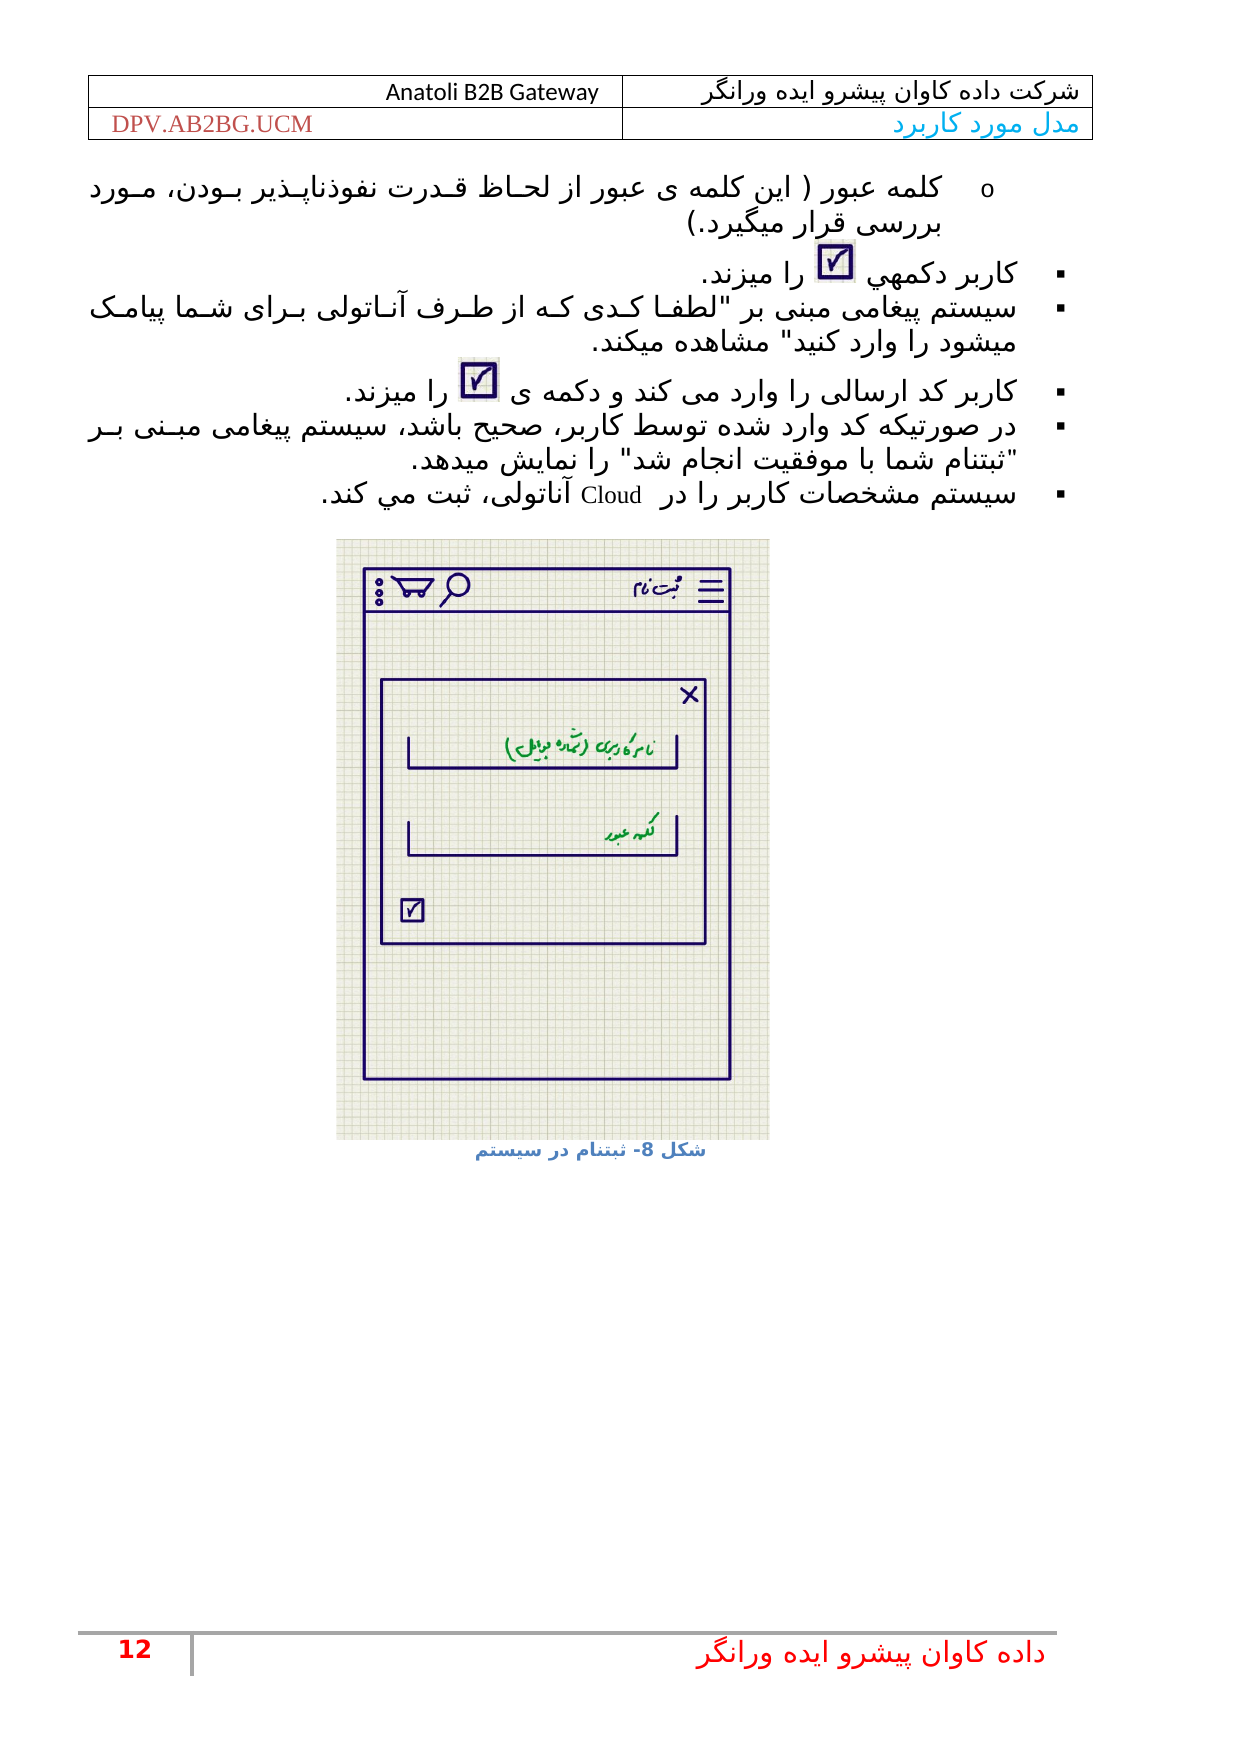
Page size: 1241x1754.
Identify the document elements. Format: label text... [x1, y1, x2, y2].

picture [336, 539, 770, 1140]
text شکل 8- ثبتنام در سیستم [89, 1139, 1092, 1161]
list سيستم مشخصات كاربر را در Cloud آناتولی، ثبت مي كند. [89, 477, 1055, 511]
picture [457, 357, 500, 402]
list در صورتیکه کد وارد شده توسط کاربر، صحیح باشد، سیستم پیغامی مبنی بر "ثبتنام شما با موفقیت انجام شد" را نمایش میدهد. [89, 408, 1055, 477]
list کلمه عبور ( این کلمه ی عبور از لحاظ قدرت نفوذناپذیر بودن، مورد بررسی قرار میگیرد.) [89, 171, 980, 239]
list سیستم پیغامی مبنی بر "لطفا کدی که از طرف آناتولی برای شما پیامک میشود را وارد کنید" مشاهده میکند. [89, 290, 1055, 358]
list کاربر کد ارسالی را وارد می کند و دکمه ی را ميزند. [89, 358, 1055, 408]
list كاربر دكمهي را ميزند. [89, 239, 1055, 290]
picture [814, 239, 857, 283]
